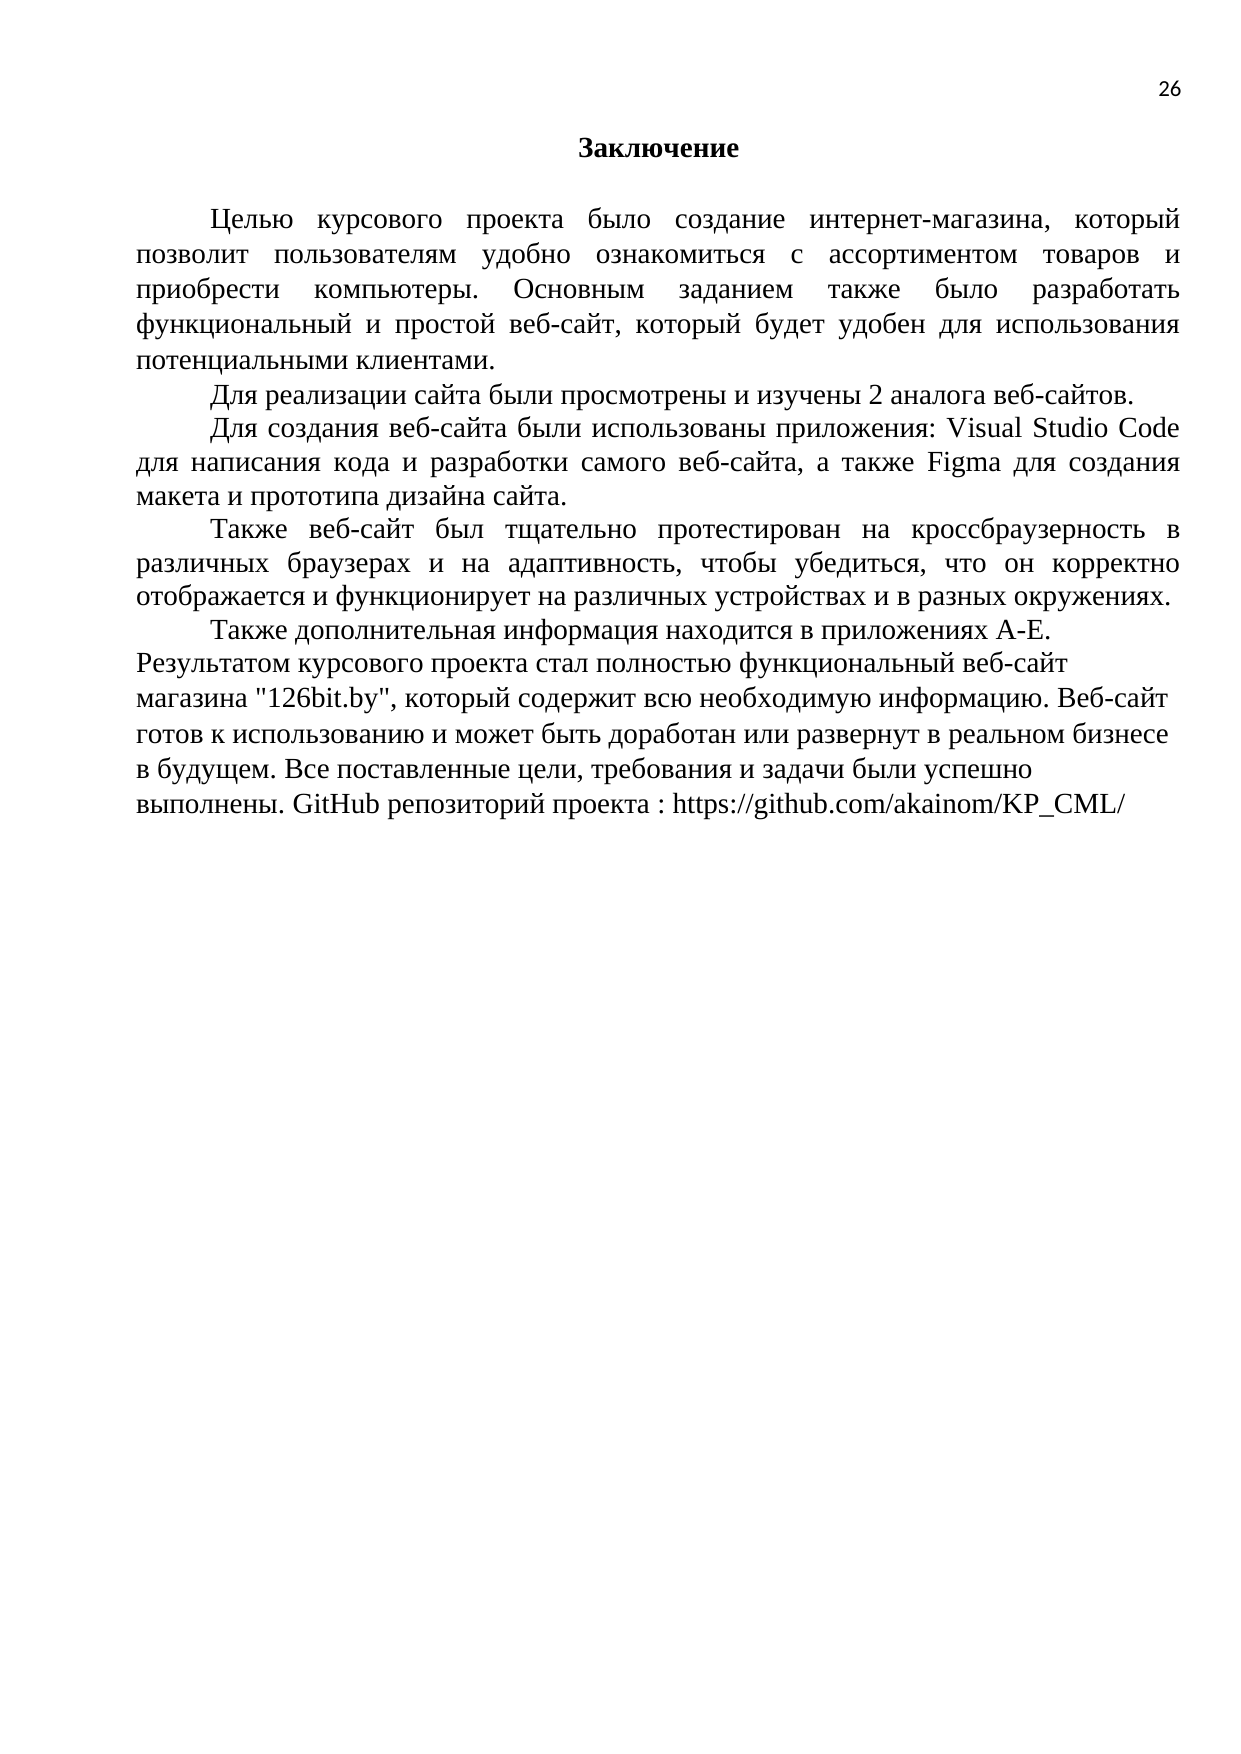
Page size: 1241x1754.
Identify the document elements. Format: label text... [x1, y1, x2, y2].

text Также дополнительная информация находится в приложениях А-Е. [136, 612, 1181, 645]
text Для реализации сайта были просмотрены и изучены 2 аналога веб-сайтов. [136, 377, 1169, 411]
text Целью курсового проекта было создание интернет-магазина, который позволит пользователям удобно ознакомиться с ассортиментом товаров и приобрести компьютеры. Основным заданием также было разработать функциональный и простой веб-сайт, который будет удобен для использования потенциальными клиентами. [136, 201, 1181, 375]
text Для создания веб-сайта были использованы приложения: Visual Studio Code для написания кода и разработки самого веб-сайта, а также Figma для создания макета и прототипа дизайна сайта. [136, 411, 1181, 511]
text Заключение [136, 130, 1181, 163]
text Также веб-сайт был тщательно протестирован на кроссбраузерность в различных браузерах и на адаптивность, чтобы убедиться, что он корректно отображается и функционирует на различных устройствах и в разных окружениях. [136, 511, 1181, 612]
text Результатом курсового проекта стал полностью функциональный веб-сайт магазина "126bit.by", который содержит всю необходимую информацию. Веб-сайт готов к использованию и может быть доработан или развернут в реальном бизнесе в будущем. Все поставленные цели, требования и задачи были успешно выполнены. GitHub репозиторий проекта : https://github.com/akainom/KP_CML/ [136, 645, 1181, 820]
